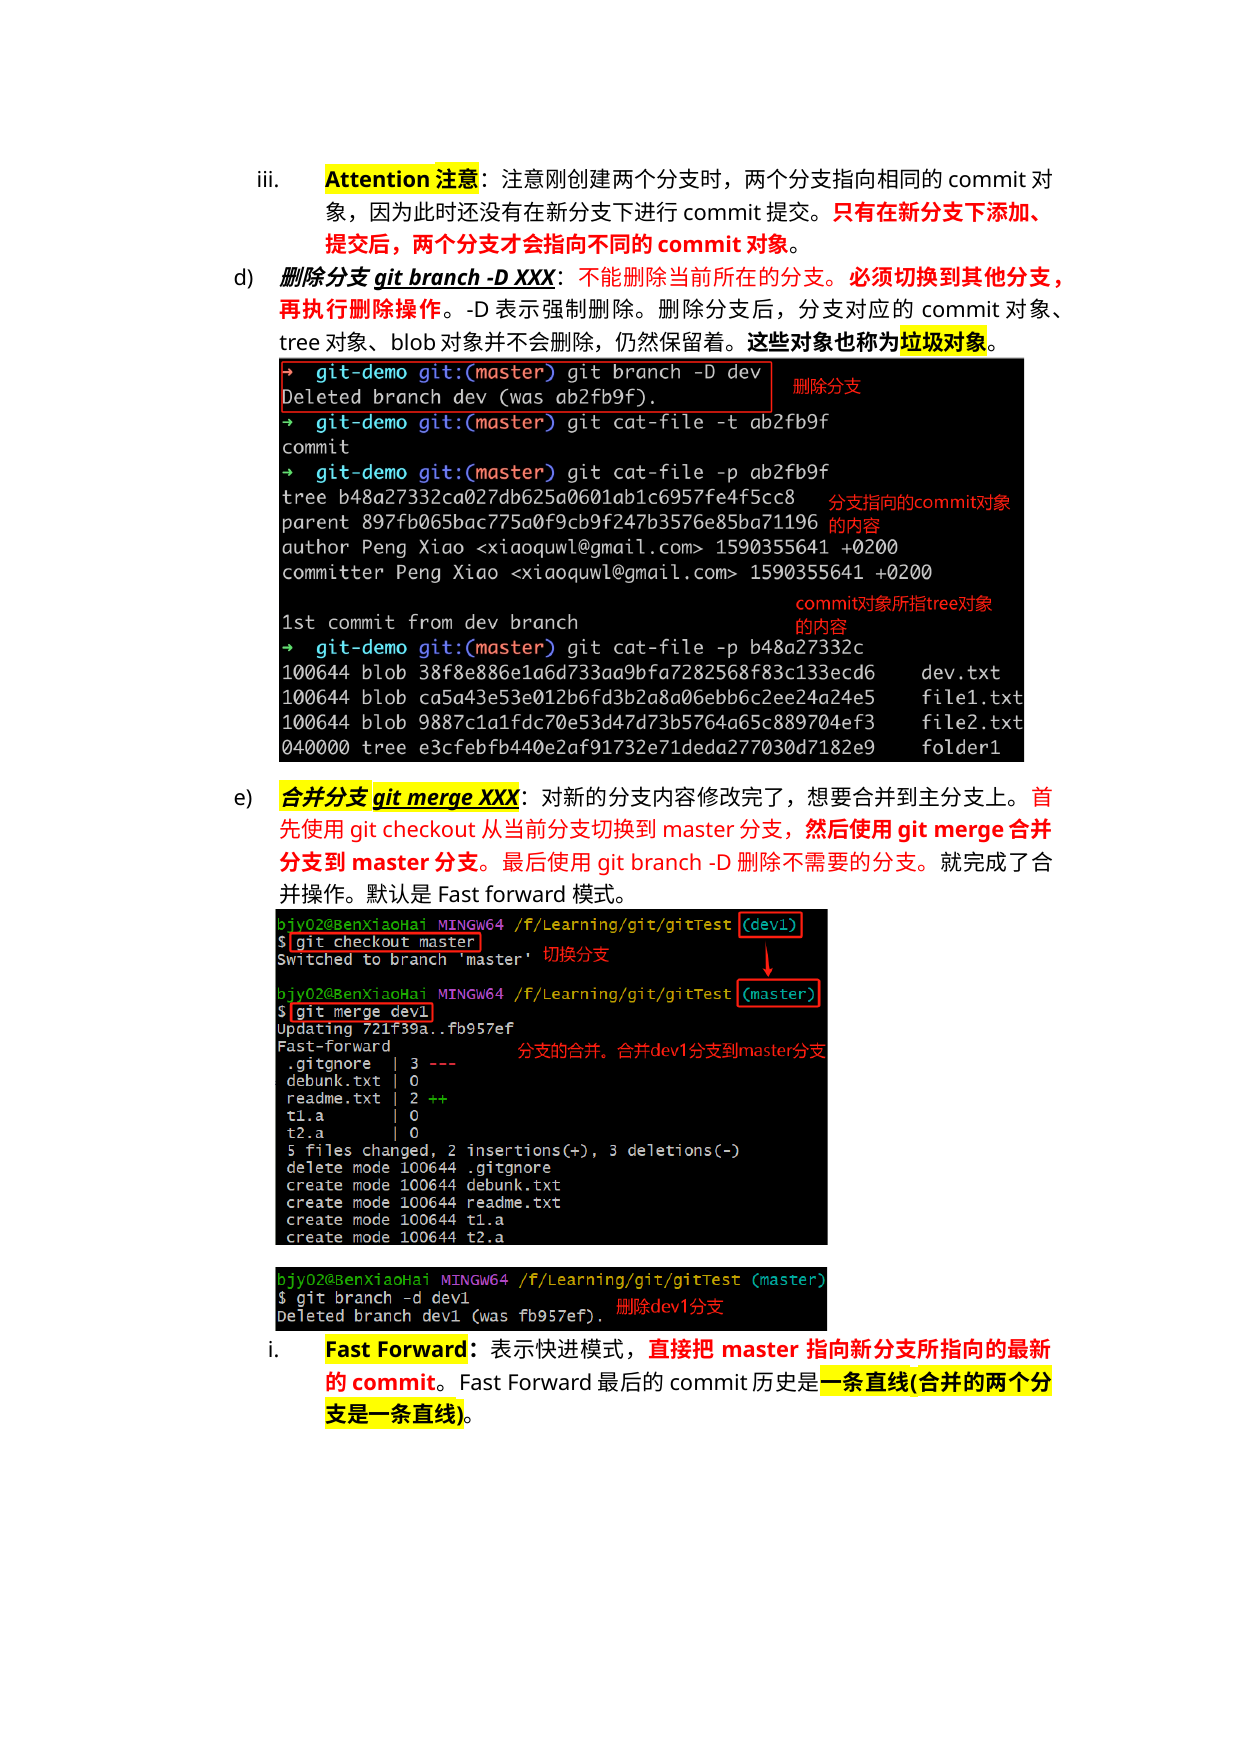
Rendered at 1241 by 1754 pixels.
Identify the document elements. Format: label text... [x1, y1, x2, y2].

picture [279, 357, 1025, 762]
picture [275, 909, 828, 1245]
picture [275, 1267, 828, 1331]
list 删除分支git branch -D XXX：不能删除当前所在的分支。必须切换到其他分支，再执行删除操作。-D表示强制删除。删除分支后，分支对应的commit对象、tree对象、blob对象并不会删除，仍然保留着。这些对象也称为垃圾对象。 [233, 259, 1053, 357]
list 合并分支git merge XXX：对新的分支内容修改完了，想要合并到主分支上。首先使用git checkout 从当前分支切换到master分支，然后使用git merge合并分支到master分支。最后使用git branch -D删除不需要的分支。就完成了合并操作。默认是 Fast forward 模式。 [233, 779, 1053, 909]
list Attention注意：注意刚创建两个分支时，两个分支指向相同的commit对象，因为此时还没有在新分支下进行commit提交。只有在新分支下添加、提交后，两个分支才会指向不同的commit对象。 [279, 162, 1053, 259]
list Fast Forward：表示快进模式，直接把 master 指向新分支所指向的最新的commit。Fast Forward最后的commit历史是一条直线(合并的两个分支是一条直线)。 [279, 1332, 1053, 1429]
